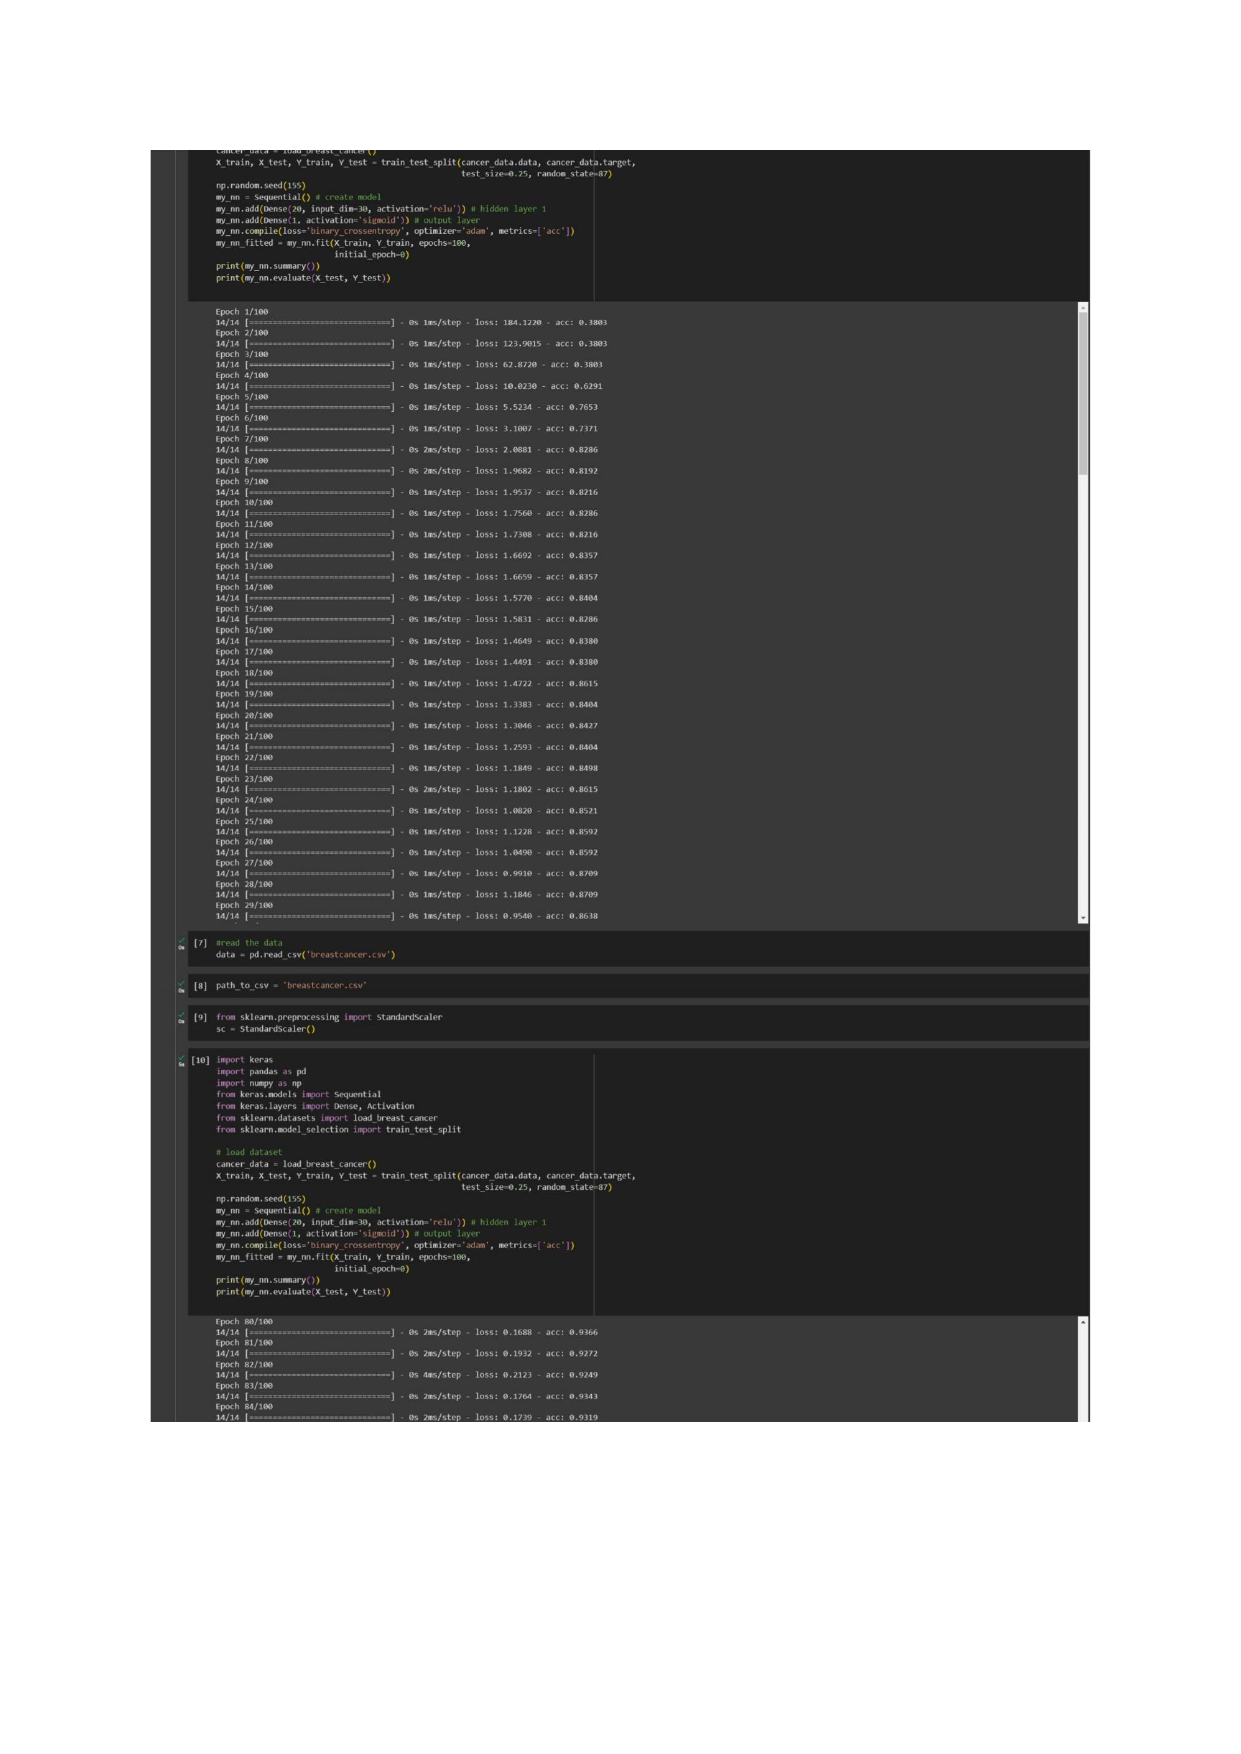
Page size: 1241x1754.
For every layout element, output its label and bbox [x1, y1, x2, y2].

picture [150, 150, 1091, 1422]
